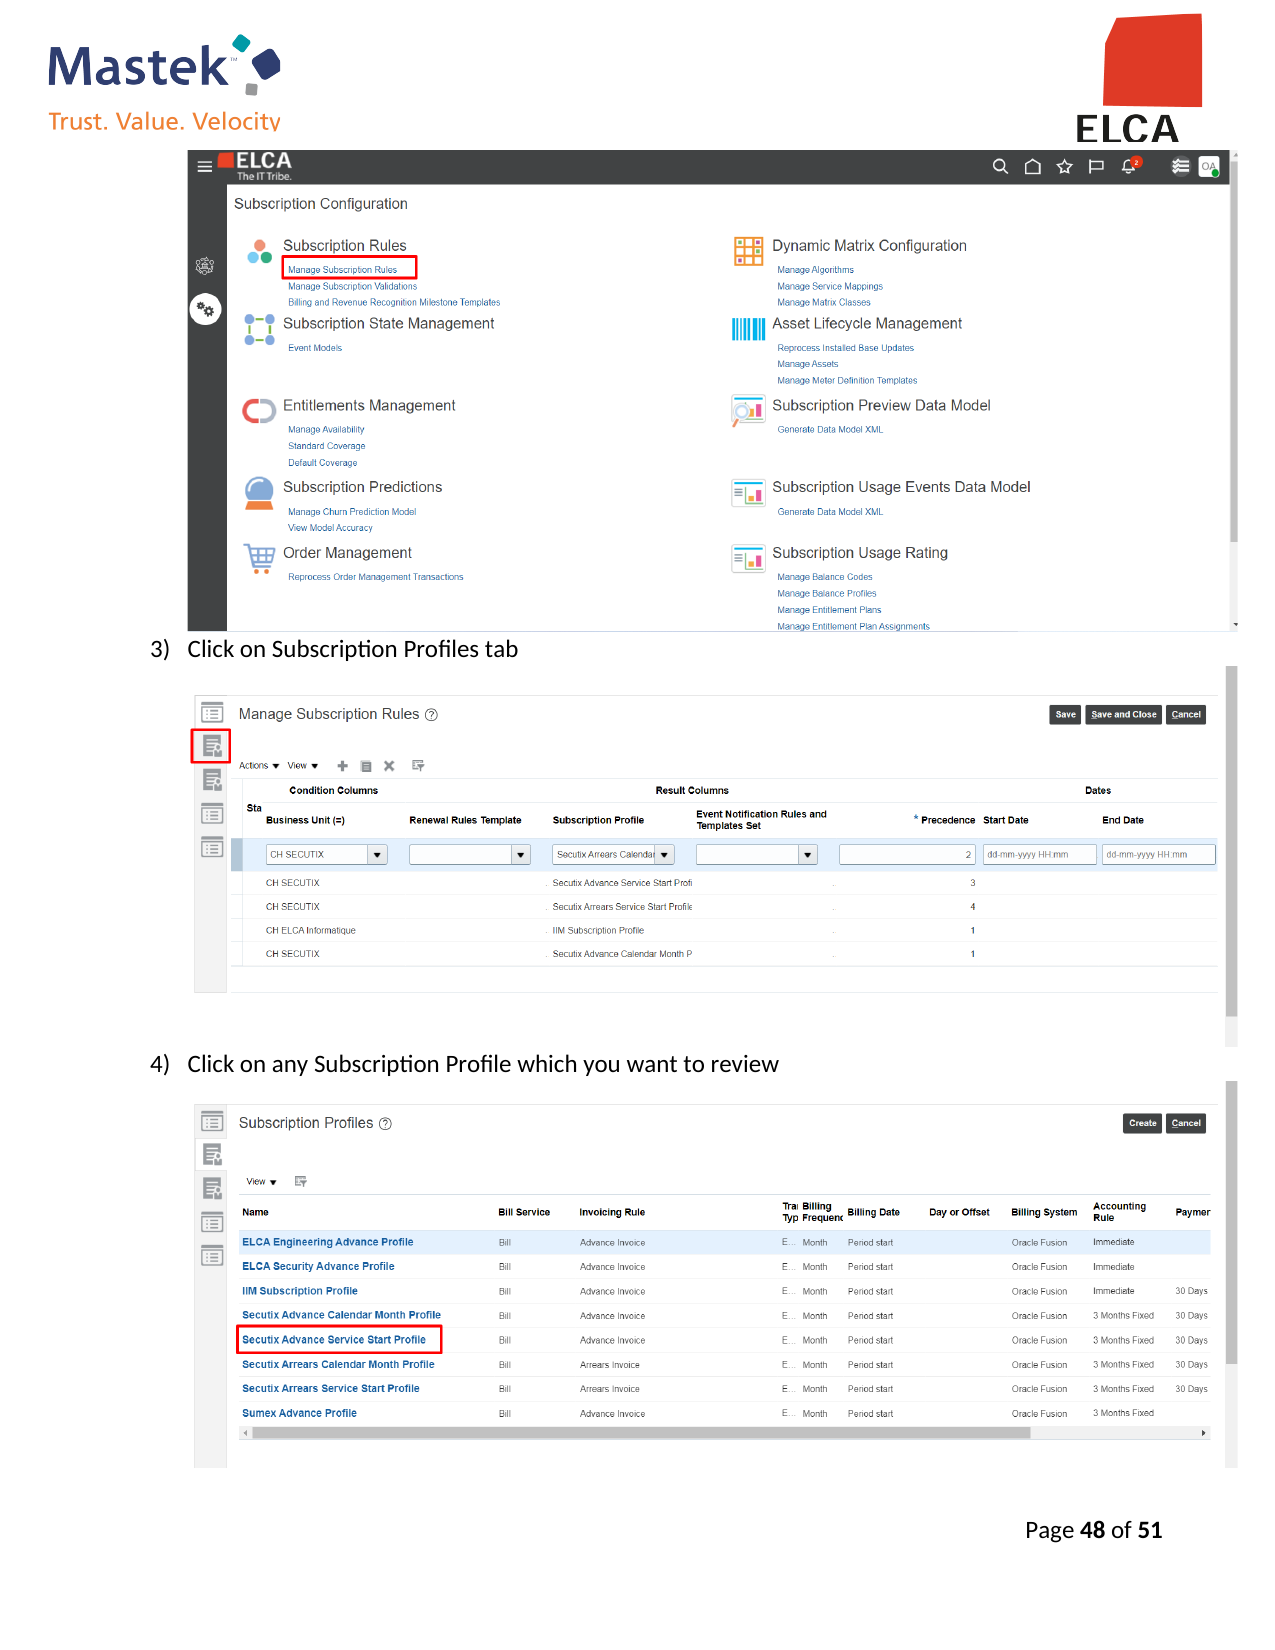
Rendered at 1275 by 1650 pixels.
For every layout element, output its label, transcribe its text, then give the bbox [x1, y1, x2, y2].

picture [187, 1081, 1238, 1468]
picture [1077, 13, 1202, 142]
list Click on any Subscription Profile which you want to review [150, 1049, 1162, 1079]
picture [187, 150, 1238, 632]
list Click on Subscription Profiles tab [150, 634, 1162, 664]
picture [187, 666, 1238, 1047]
picture [48, 34, 281, 132]
